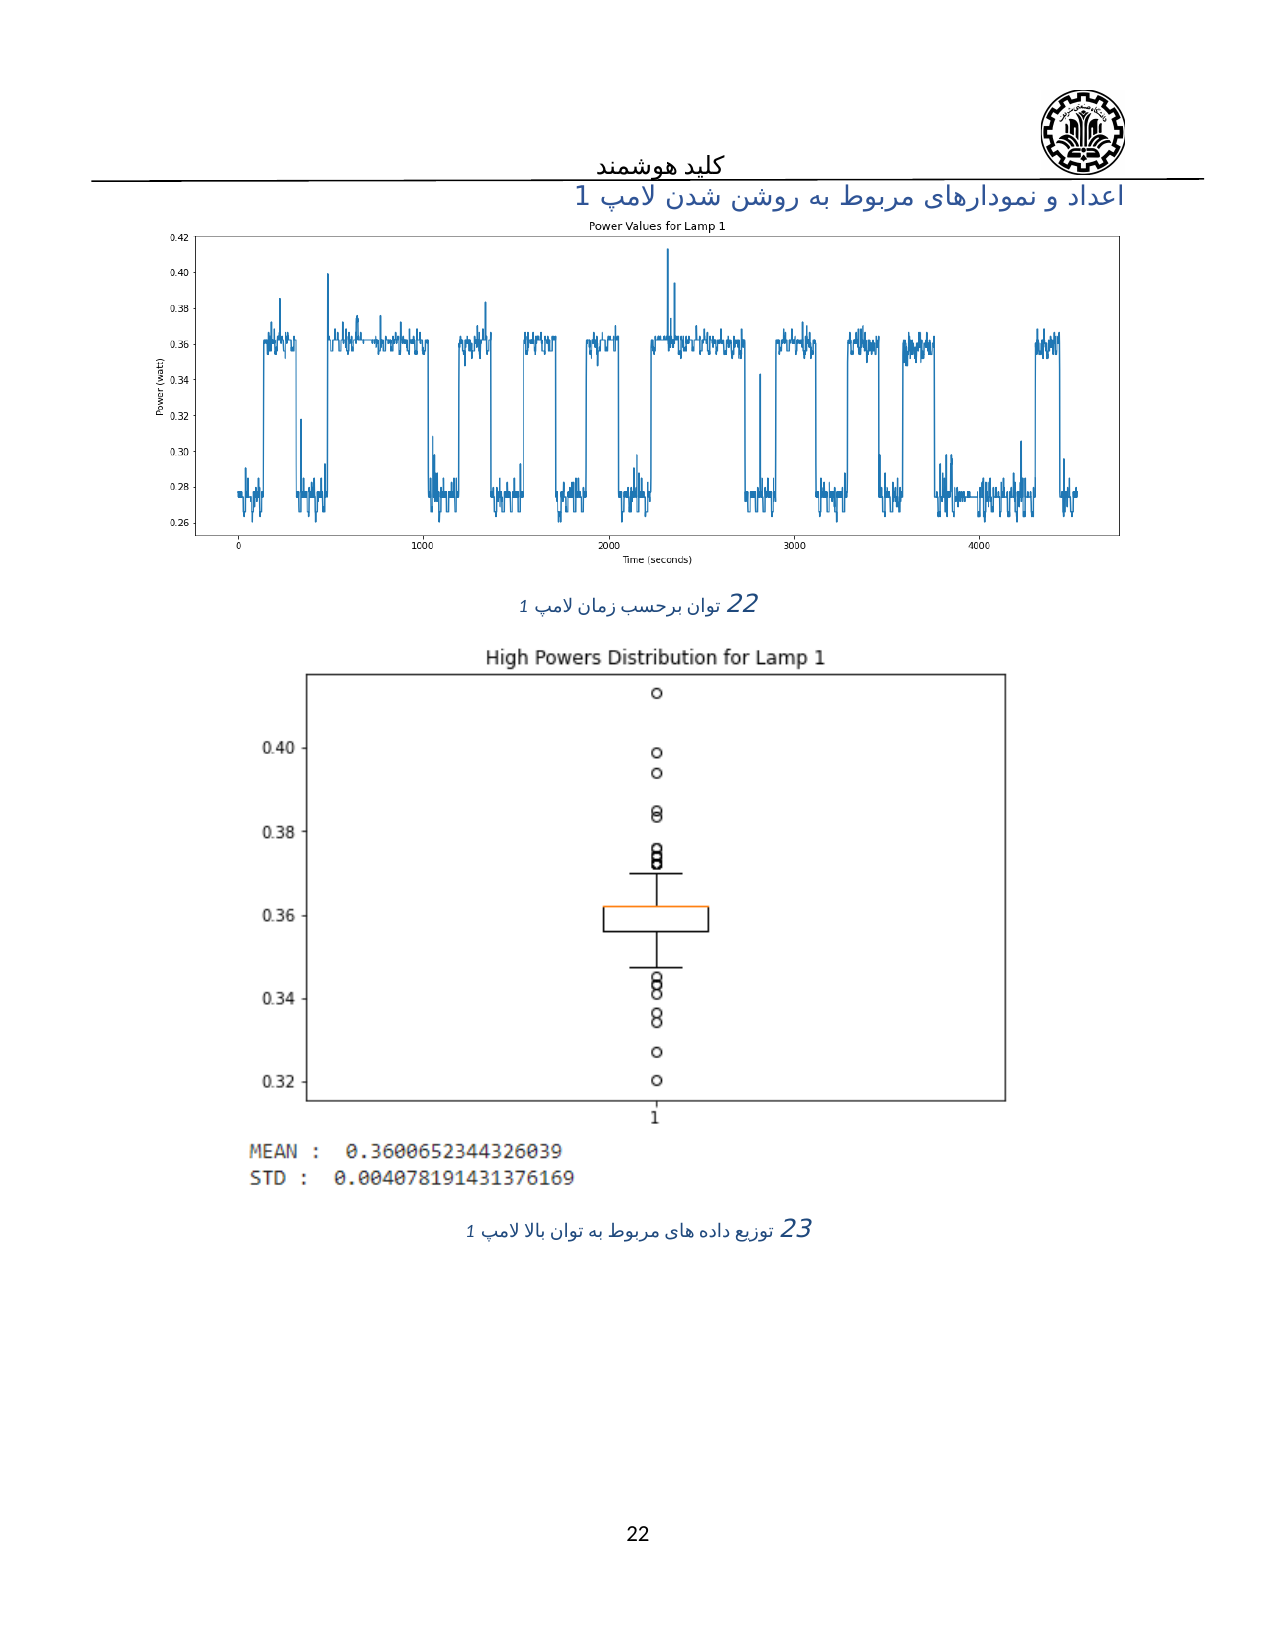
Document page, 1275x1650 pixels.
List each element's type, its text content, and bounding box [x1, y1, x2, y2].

picture [1040, 90, 1125, 175]
subtitle اعداد و نمودارهای مربوط به روشن شدن لامپ 1 [150, 181, 1125, 212]
picture [228, 638, 1047, 1196]
picture [150, 214, 1125, 570]
text 23 توزیع داده های مربوط به توان بالا لامپ 1 [150, 1214, 1125, 1243]
text 22 توان برحسب زمان لامپ 1 [150, 589, 1125, 618]
